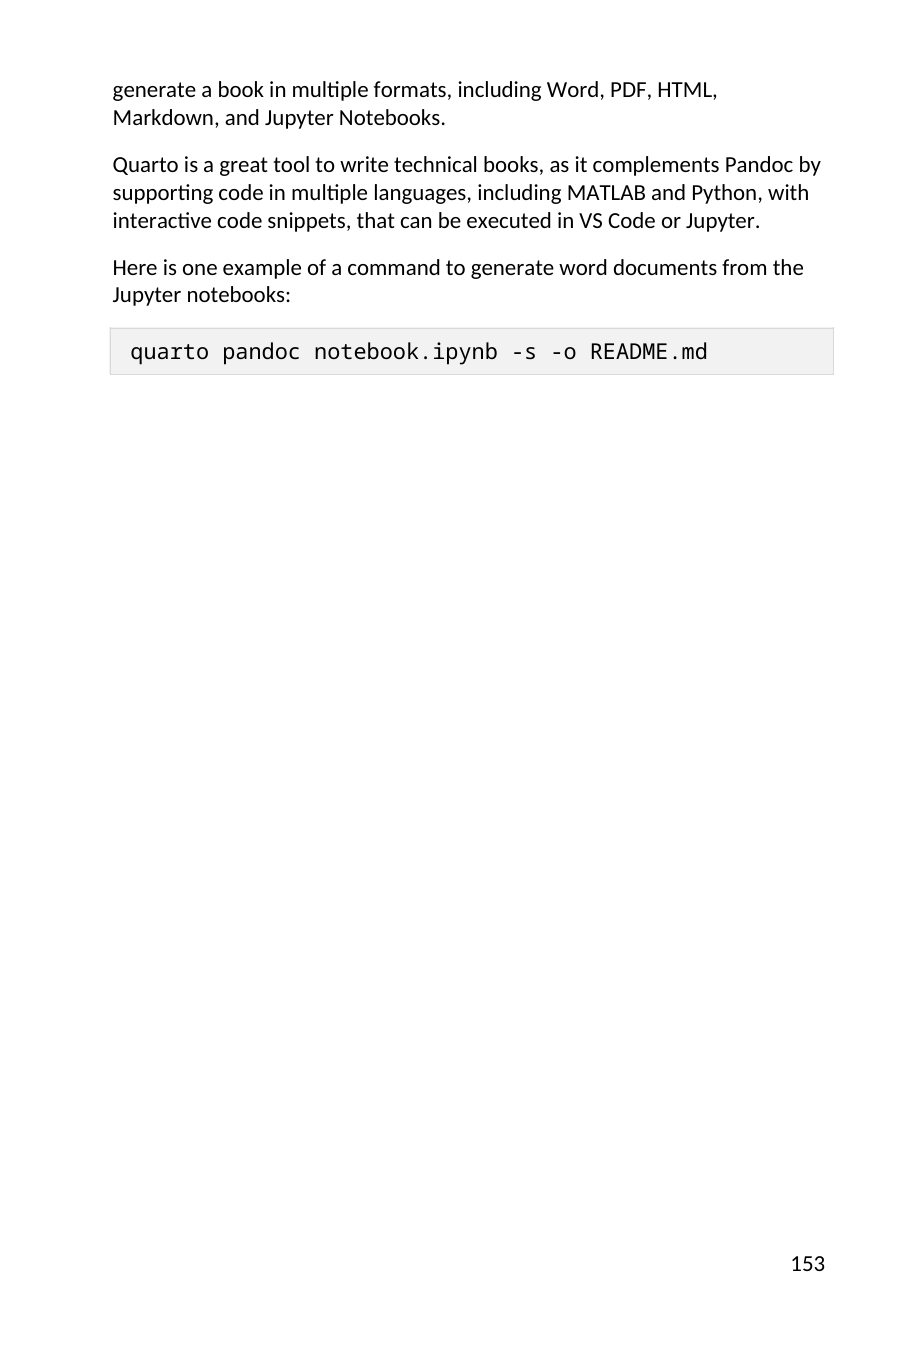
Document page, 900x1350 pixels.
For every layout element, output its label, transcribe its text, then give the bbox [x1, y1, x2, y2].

text quarto pandoc notebook.ipynb -s -o README.md [111, 329, 833, 374]
text Quarto is a great tool to write technical books, as it complements Pandoc by supporting code in multiple languages, including MATLAB and Python, with interactive code snippets, that can be executed in VS Code or Jupyter. [112, 150, 825, 234]
text Here is one example of a command to generate word documents from the Jupyter notebooks: [112, 253, 825, 309]
